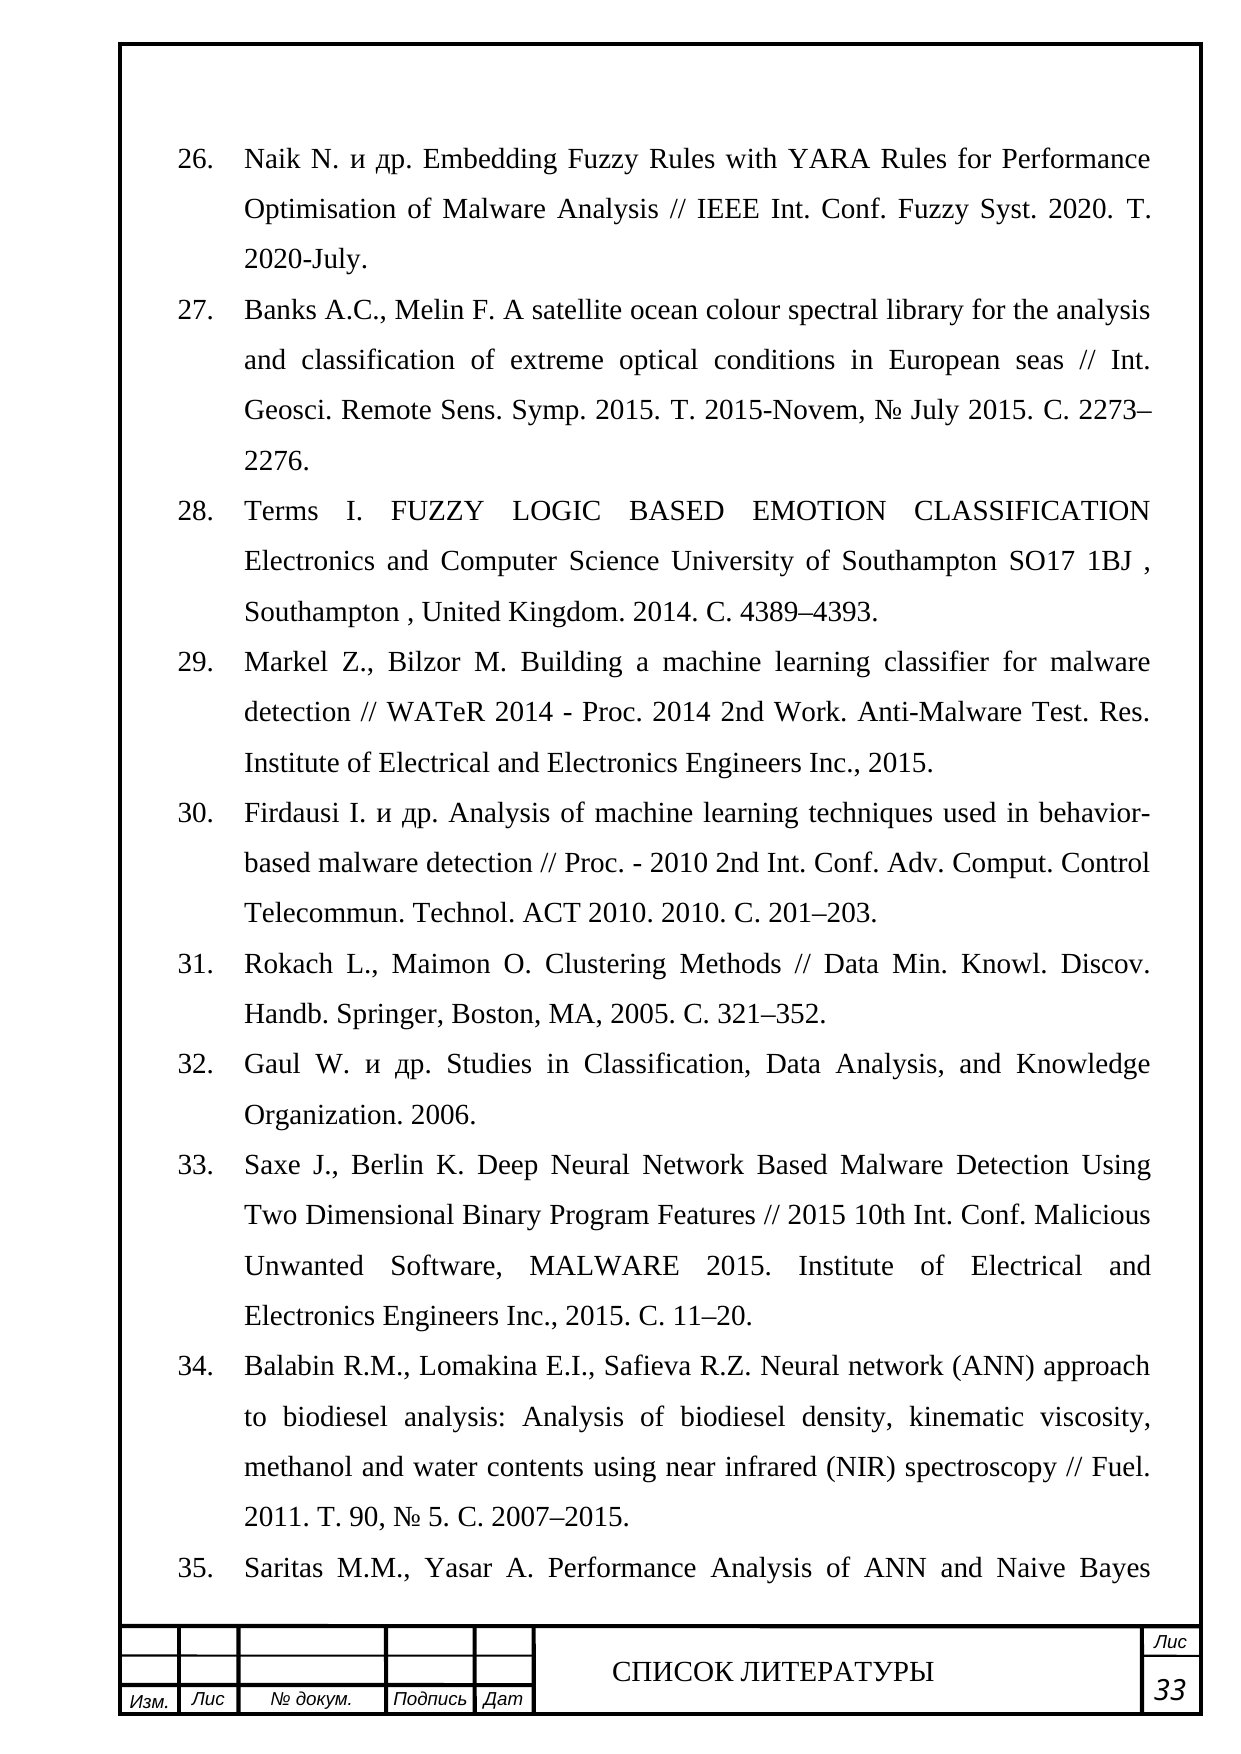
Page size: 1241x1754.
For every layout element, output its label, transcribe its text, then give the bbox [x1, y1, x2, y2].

text 32. Gaul W. и др. Studies in Classification, Data Analysis, and Knowledge Organization. 2006. [177, 1047, 1152, 1130]
text 28. Terms I. FUZZY LOGIC BASED EMOTION CLASSIFICATION Electronics and Computer Science University of Southampton SO17 1BJ , Southampton , United Kingdom. 2014. С. 4389–4393. [177, 493, 1152, 627]
text 31. Rokach L., Maimon O. Clustering Methods // Data Min. Knowl. Discov. Handb. Springer, Boston, MA, 2005. С. 321–352. [177, 946, 1152, 1030]
text 30. Firdausi I. и др. Analysis of machine learning techniques used in behavior-based malware detection // Proc. - 2010 2nd Int. Conf. Adv. Comput. Control Telecommun. Technol. ACT 2010. 2010. С. 201–203. [177, 795, 1152, 929]
text 27. Banks A.C., Melin F. A satellite ocean colour spectral library for the analysis and classification of extreme optical conditions in European seas // Int. Geosci. Remote Sens. Symp. 2015. Т. 2015-Novem, № July 2015. С. 2273–2276. [177, 292, 1152, 476]
text 34. Balabin R.M., Lomakina E.I., Safieva R.Z. Neural network (ANN) approach to biodiesel analysis: Analysis of biodiesel density, kinematic viscosity, methanol and water contents using near infrared (NIR) spectroscopy // Fuel. 2011. Т. 90, № 5. С. 2007–2015. [177, 1348, 1152, 1533]
text 33. Saxe J., Berlin K. Deep Neural Network Based Malware Detection Using Two Dimensional Binary Program Features // 2015 10th Int. Conf. Malicious Unwanted Software, MALWARE 2015. Institute of Electrical and Electronics Engineers Inc., 2015. С. 11–20. [177, 1147, 1152, 1332]
text 29. Markel Z., Bilzor M. Building a machine learning classifier for malware detection // WATeR 2014 - Proc. 2014 2nd Work. Anti-Malware Test. Res. Institute of Electrical and Electronics Engineers Inc., 2015. [177, 644, 1152, 778]
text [177, 1550, 1152, 1583]
text 26. Naik N. и др. Embedding Fuzzy Rules with YARA Rules for Performance Optimisation of Malware Analysis // IEEE Int. Conf. Fuzzy Syst. 2020. Т. 2020-July. [177, 141, 1152, 275]
